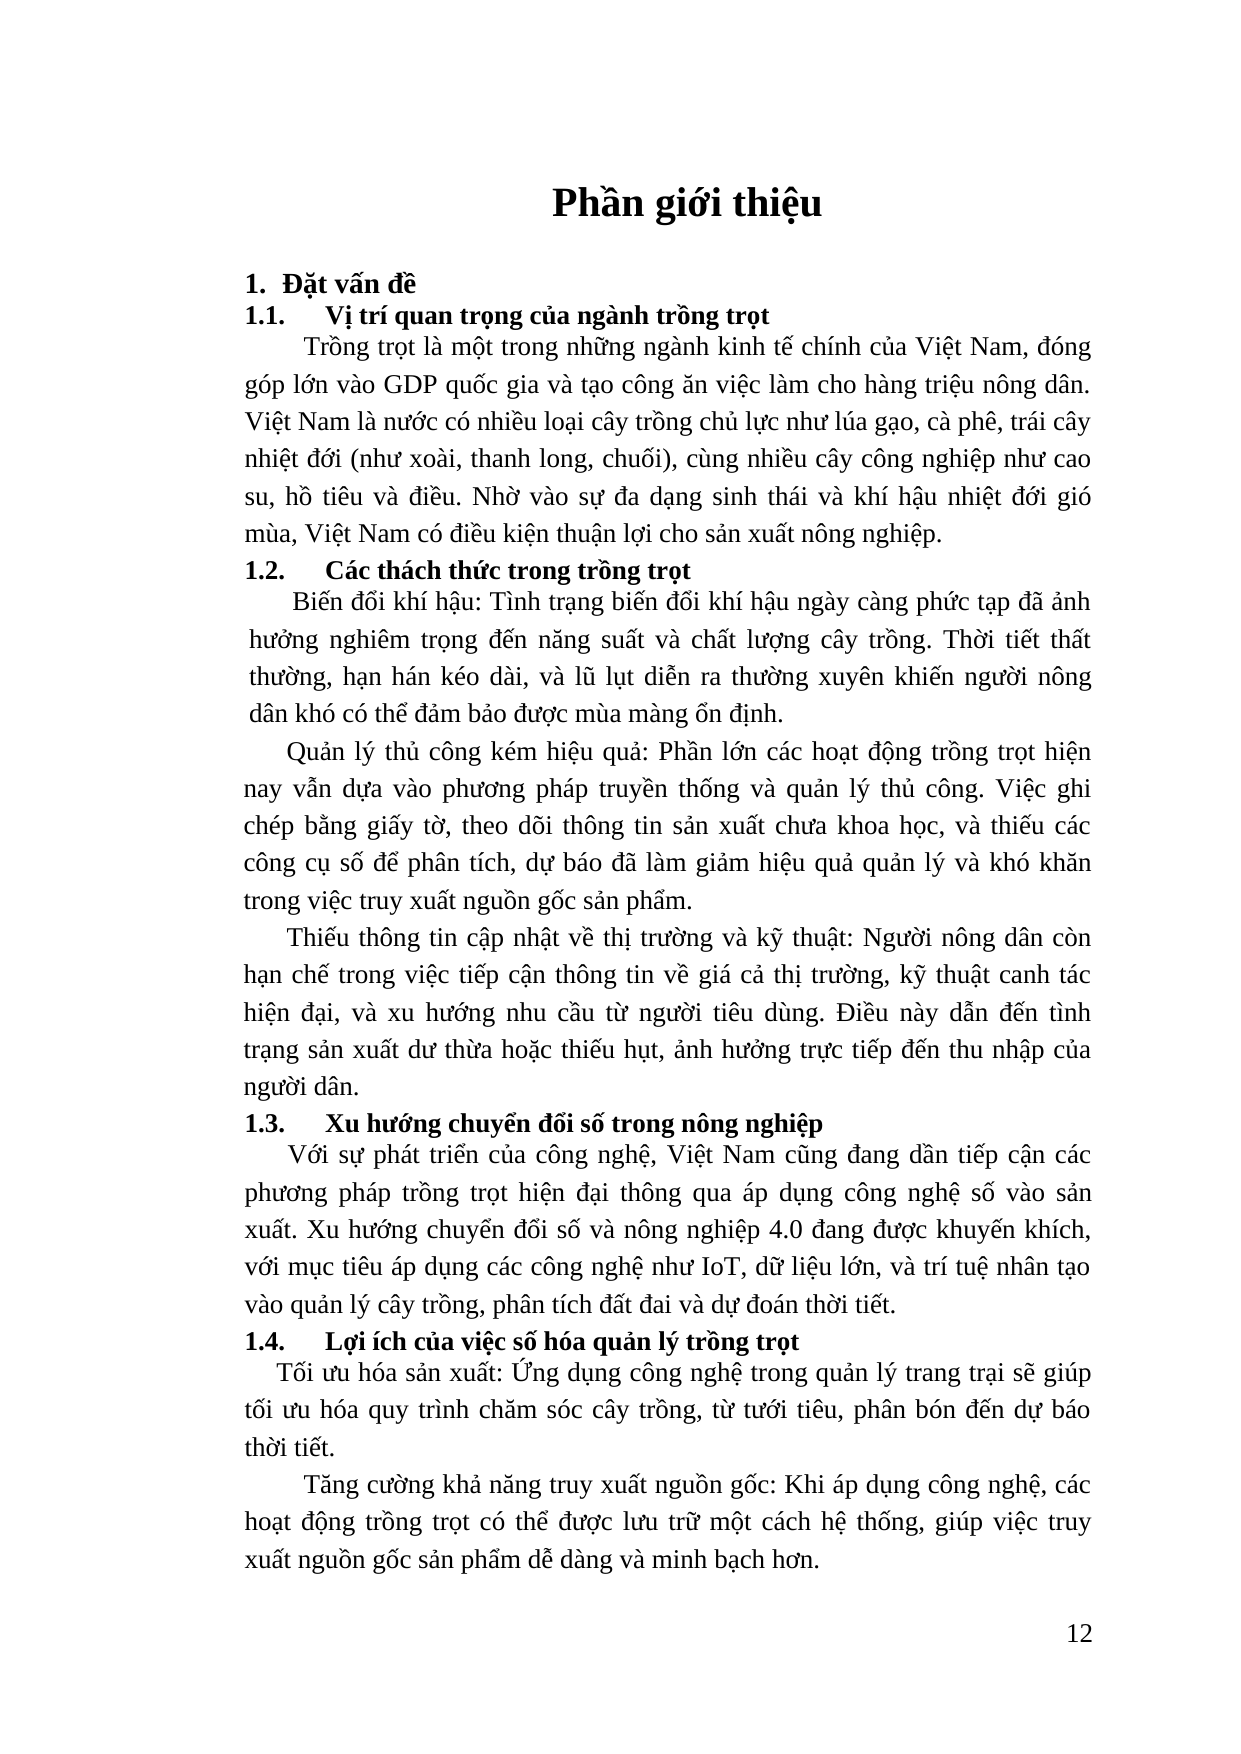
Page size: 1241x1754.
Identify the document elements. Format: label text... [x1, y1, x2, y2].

text Biến đổi khí hậu: Tình trạng biến đổi khí hậu ngày càng phức tạp đã ảnh hưởng nghiêm trọng đến năng suất và chất lượng cây trồng. Thời tiết thất thường, hạn hán kéo dài, và lũ lụt diễn ra thường xuyên khiến người nông dân khó có thể đảm bảo được mùa màng ổn định. [249, 585, 1093, 728]
subtitle Các thách thức trong trồng trọt [244, 554, 1093, 585]
text Tối ưu hóa sản xuất: Ứng dụng công nghệ trong quản lý trang trại sẽ giúp tối ưu hóa quy trình chăm sóc cây trồng, từ tưới tiêu, phân bón đến dự báo thời tiết. [244, 1356, 1093, 1462]
subtitle Phần giới thiệu [282, 177, 1093, 225]
text Tăng cường khả năng truy xuất nguồn gốc: Khi áp dụng công nghệ, các hoạt động trồng trọt có thể được lưu trữ một cách hệ thống, giúp việc truy xuất nguồn gốc sản phẩm dễ dàng và minh bạch hơn. [244, 1468, 1093, 1574]
text Thiếu thông tin cập nhật về thị trường và kỹ thuật: Người nông dân còn hạn chế trong việc tiếp cận thông tin về giá cả thị trường, kỹ thuật canh tác hiện đại, và xu hướng nhu cầu từ người tiêu dùng. Điều này dẫn đến tình trạng sản xuất dư thừa hoặc thiếu hụt, ảnh hưởng trực tiếp đến thu nhập của người dân. [243, 921, 1093, 1101]
subtitle Đặt vấn đề [244, 266, 1093, 299]
subtitle Vị trí quan trọng của ngành trồng trọt [244, 299, 1093, 331]
subtitle Lợi ích của việc số hóa quản lý trồng trọt [244, 1325, 1093, 1356]
text Quản lý thủ công kém hiệu quả: Phần lớn các hoạt động trồng trọt hiện nay vẫn dựa vào phương pháp truyền thống và quản lý thủ công. Việc ghi chép bằng giấy tờ, theo dõi thông tin sản xuất chưa khoa học, và thiếu các công cụ số để phân tích, dự báo đã làm giảm hiệu quả quản lý và khó khăn trong việc truy xuất nguồn gốc sản phẩm. [243, 734, 1093, 915]
text Với sự phát triển của công nghệ, Việt Nam cũng đang dần tiếp cận các phương pháp trồng trọt hiện đại thông qua áp dụng công nghệ số vào sản xuất. Xu hướng chuyển đổi số và nông nghiệp 4.0 đang được khuyến khích, với mục tiêu áp dụng các công nghệ như IoT, dữ liệu lớn, và trí tuệ nhân tạo vào quản lý cây trồng, phân tích đất đai và dự đoán thời tiết. [244, 1139, 1093, 1319]
text Trồng trọt là một trong những ngành kinh tế chính của Việt Nam, đóng góp lớn vào GDP quốc gia và tạo công ăn việc làm cho hàng triệu nông dân. Việt Nam là nước có nhiều loại cây trồng chủ lực như lúa gạo, cà phê, trái cây nhiệt đới (như xoài, thanh long, chuối), cùng nhiều cây công nghiệp như cao su, hồ tiêu và điều. Nhờ vào sự đa dạng sinh thái và khí hậu nhiệt đới gió mùa, Việt Nam có điều kiện thuận lợi cho sản xuất nông nghiệp. [244, 331, 1093, 548]
subtitle Xu hướng chuyển đổi số trong nông nghiệp [244, 1107, 1093, 1139]
